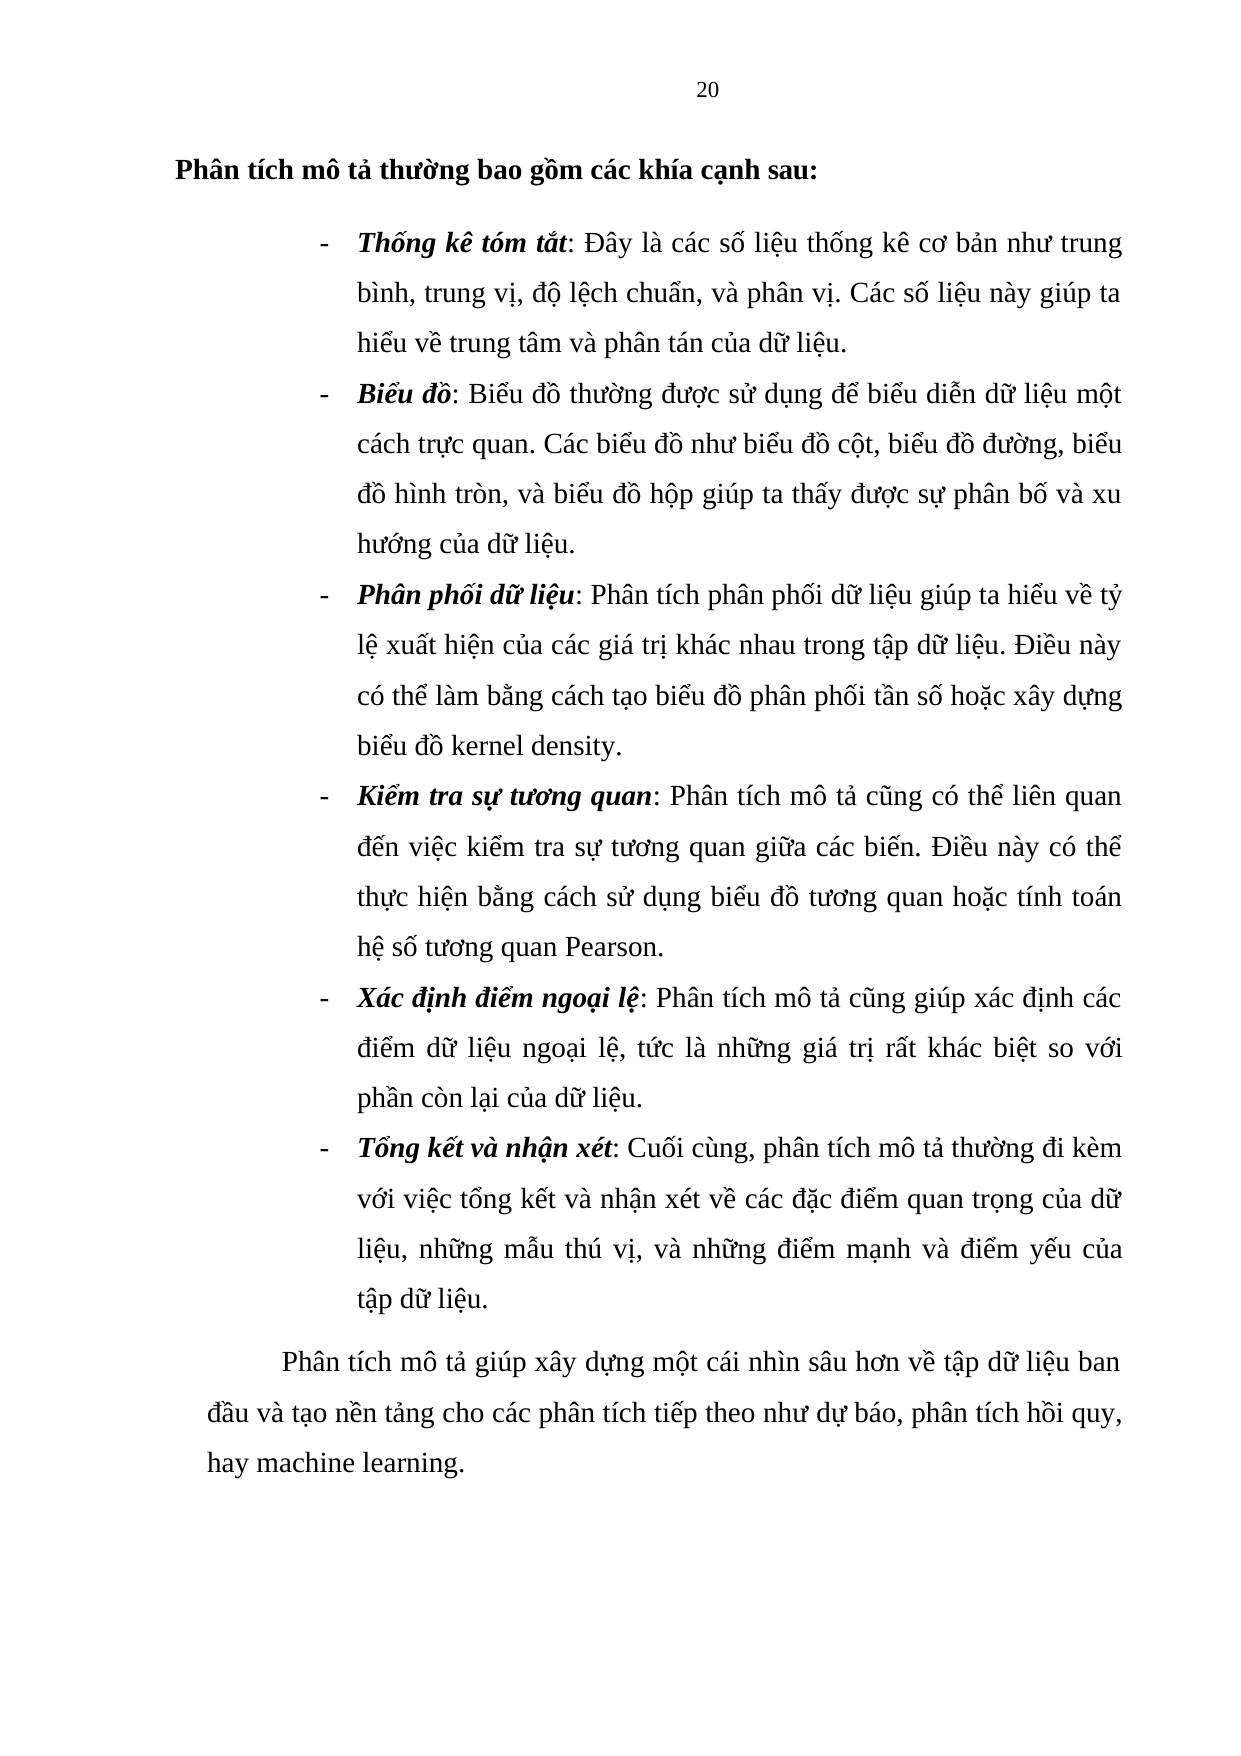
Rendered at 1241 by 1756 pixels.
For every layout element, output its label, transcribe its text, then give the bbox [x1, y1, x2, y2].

text Phân tích mô tả giúp xây dựng một cái nhìn sâu hơn về tập dữ liệu ban đầu và tạo nền tảng cho các phân tích tiếp theo như dự báo, phân tích hồi quy, hay machine learning. [207, 1344, 1123, 1478]
list Kiểm tra sự tương quan: Phân tích mô tả cũng có thể liên quan đến việc kiểm tra sự tương quan giữa các biến. Điều này có thể thực hiện bằng cách sử dụng biểu đồ tương quan hoặc tính toán hệ số tương quan Pearson. [319, 778, 1123, 963]
list Tổng kết và nhận xét: Cuối cùng, phân tích mô tả thường đi kèm với việc tổng kết và nhận xét về các đặc điểm quan trọng của dữ liệu, những mẫu thú vị, và những điểm mạnh và điểm yếu của tập dữ liệu. [319, 1131, 1123, 1315]
list Phân phối dữ liệu: Phân tích phân phối dữ liệu giúp ta hiểu về tỷ lệ xuất hiện của các giá trị khác nhau trong tập dữ liệu. Điều này có thể làm bằng cách tạo biểu đồ phân phối tần số hoặc xây dựng biểu đồ kernel density. [319, 577, 1123, 762]
list Xác định điểm ngoại lệ: Phân tích mô tả cũng giúp xác định các điểm dữ liệu ngoại lệ, tức là những giá trị rất khác biệt so với phần còn lại của dữ liệu. [319, 980, 1123, 1114]
list Thống kê tóm tắt: Đây là các số liệu thống kê cơ bản như trung bình, trung vị, độ lệch chuẩn, và phân vị. Các số liệu này giúp ta hiểu về trung tâm và phân tán của dữ liệu. [319, 225, 1122, 359]
text Phân tích mô tả thường bao gồm các khía cạnh sau: [175, 152, 1240, 186]
list Biểu đồ: Biểu đồ thường được sử dụng để biểu diễn dữ liệu một cách trực quan. Các biểu đồ như biểu đồ cột, biểu đồ đường, biểu đồ hình tròn, và biểu đồ hộp giúp ta thấy được sự phân bố và xu hướng của dữ liệu. [319, 376, 1123, 560]
